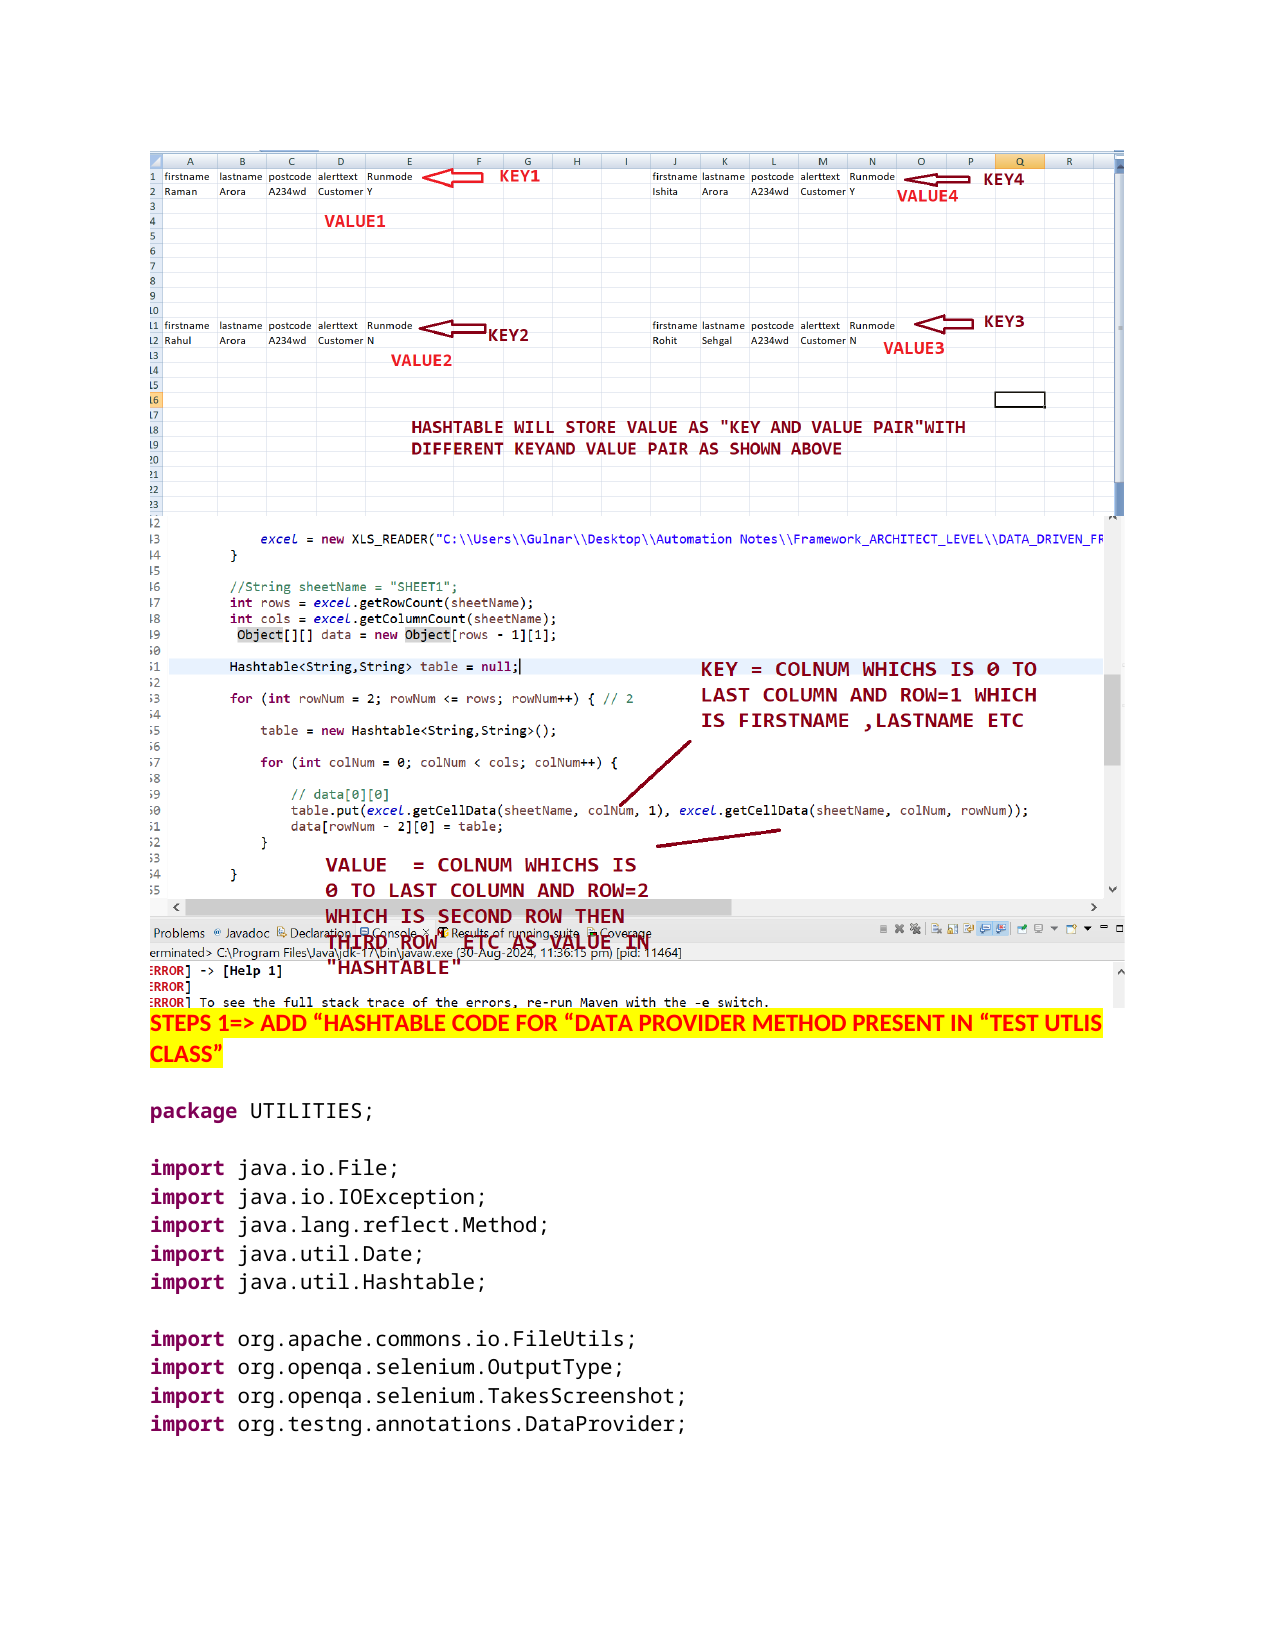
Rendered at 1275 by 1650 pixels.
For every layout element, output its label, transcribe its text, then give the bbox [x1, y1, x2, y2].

text import org.apache.commons.io.FileUtils; [150, 1324, 1125, 1352]
picture [150, 150, 1125, 1008]
text STEPS 1=> ADD “HASHTABLE CODE FOR “DATA PROVIDER METHOD PRESENT IN “TEST UTLIS CLASS” [150, 1008, 1125, 1097]
text import java.util.Date; [150, 1239, 1125, 1267]
text import java.io.File; [150, 1153, 1125, 1182]
text import java.util.Hashtable; [150, 1267, 1125, 1296]
text package UTILITIES; [150, 1097, 1125, 1125]
text import org.openqa.selenium.TakesScreenshot; [150, 1381, 1125, 1409]
text import org.openqa.selenium.OutputType; [150, 1352, 1125, 1381]
text import org.testng.annotations.DataProvider; [150, 1409, 1125, 1438]
text import java.io.IOException; [150, 1182, 1125, 1210]
text import java.lang.reflect.Method; [150, 1210, 1125, 1239]
